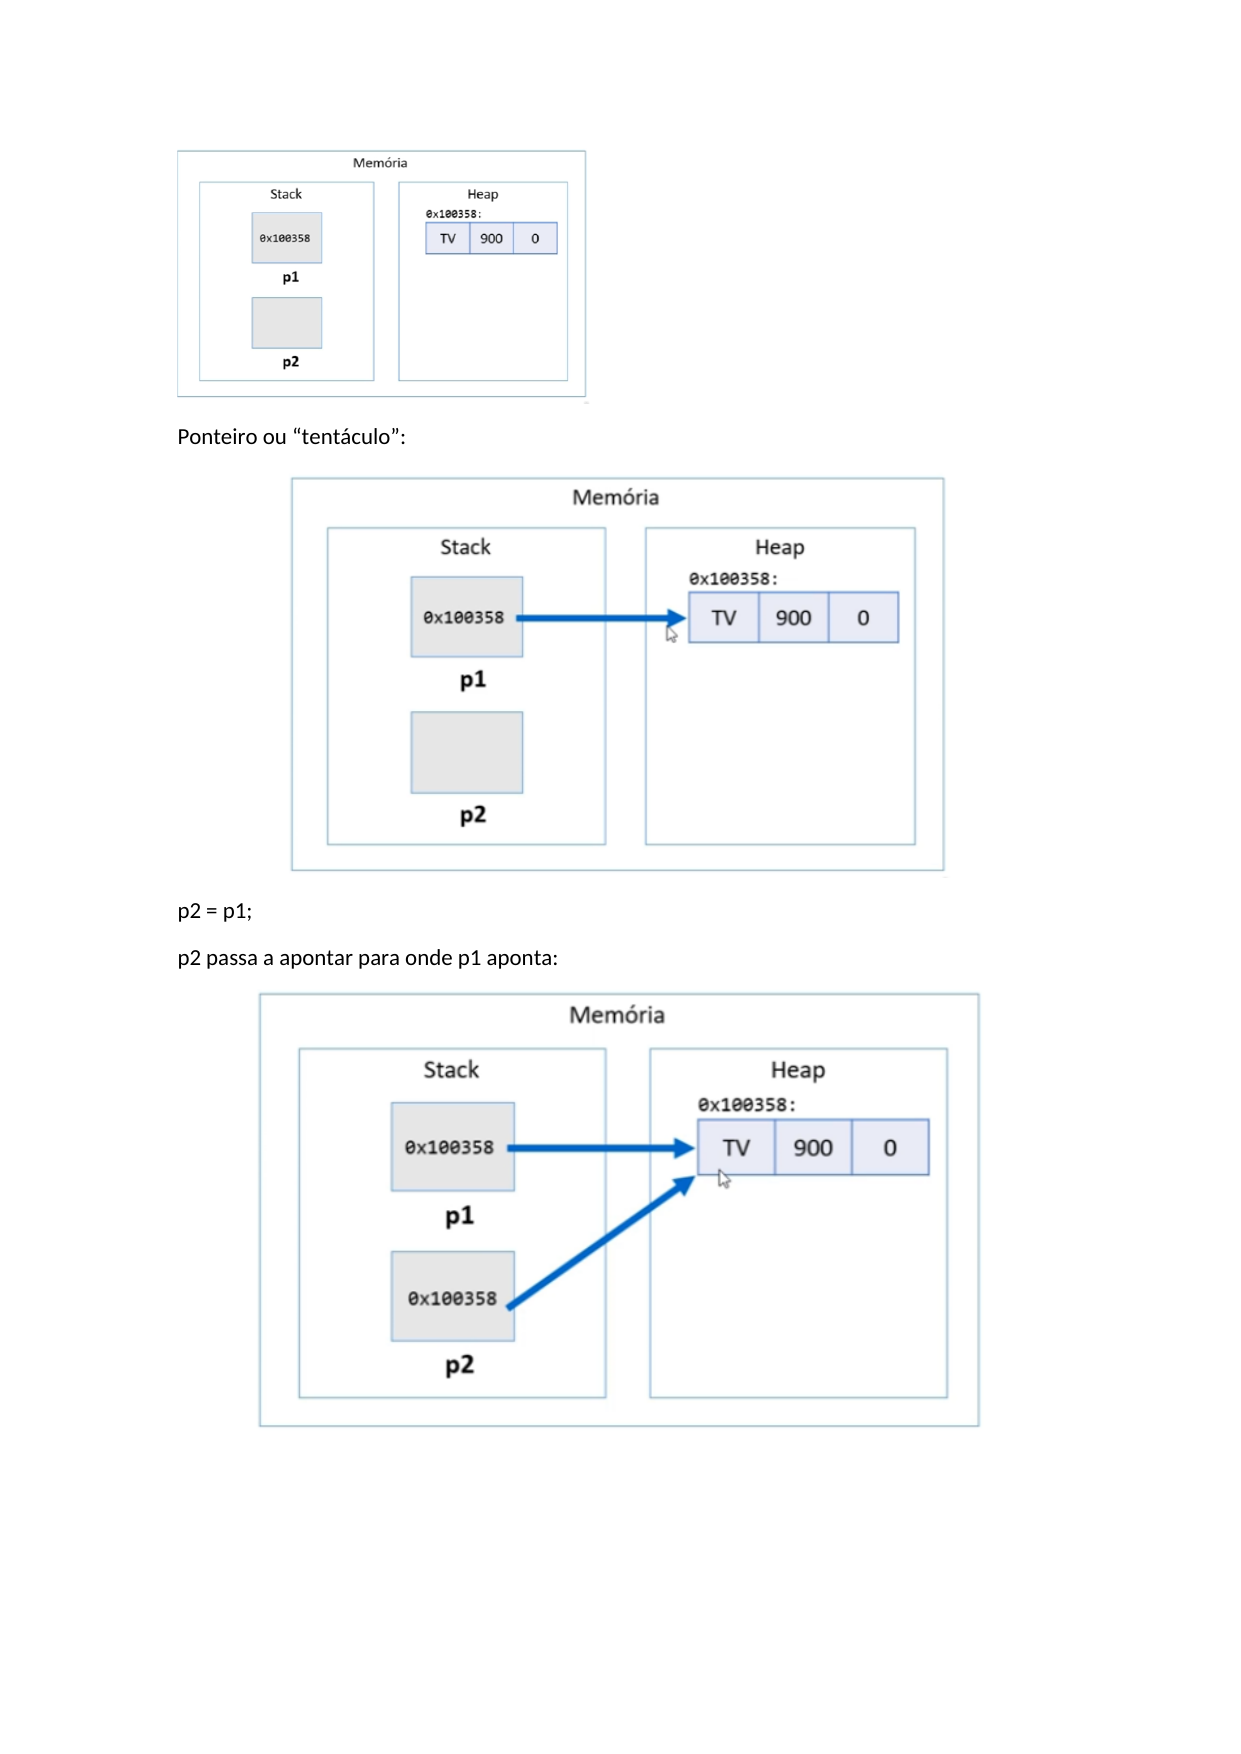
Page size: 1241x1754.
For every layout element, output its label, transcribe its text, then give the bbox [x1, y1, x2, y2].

picture [177, 147, 590, 404]
picture [256, 989, 985, 1432]
text p2 passa a apontar para onde p1 aponta: [177, 943, 1063, 971]
text p2 = p1; [177, 896, 1063, 924]
text Ponteiro ou “tentáculo”: [177, 422, 1063, 451]
picture [286, 469, 954, 878]
